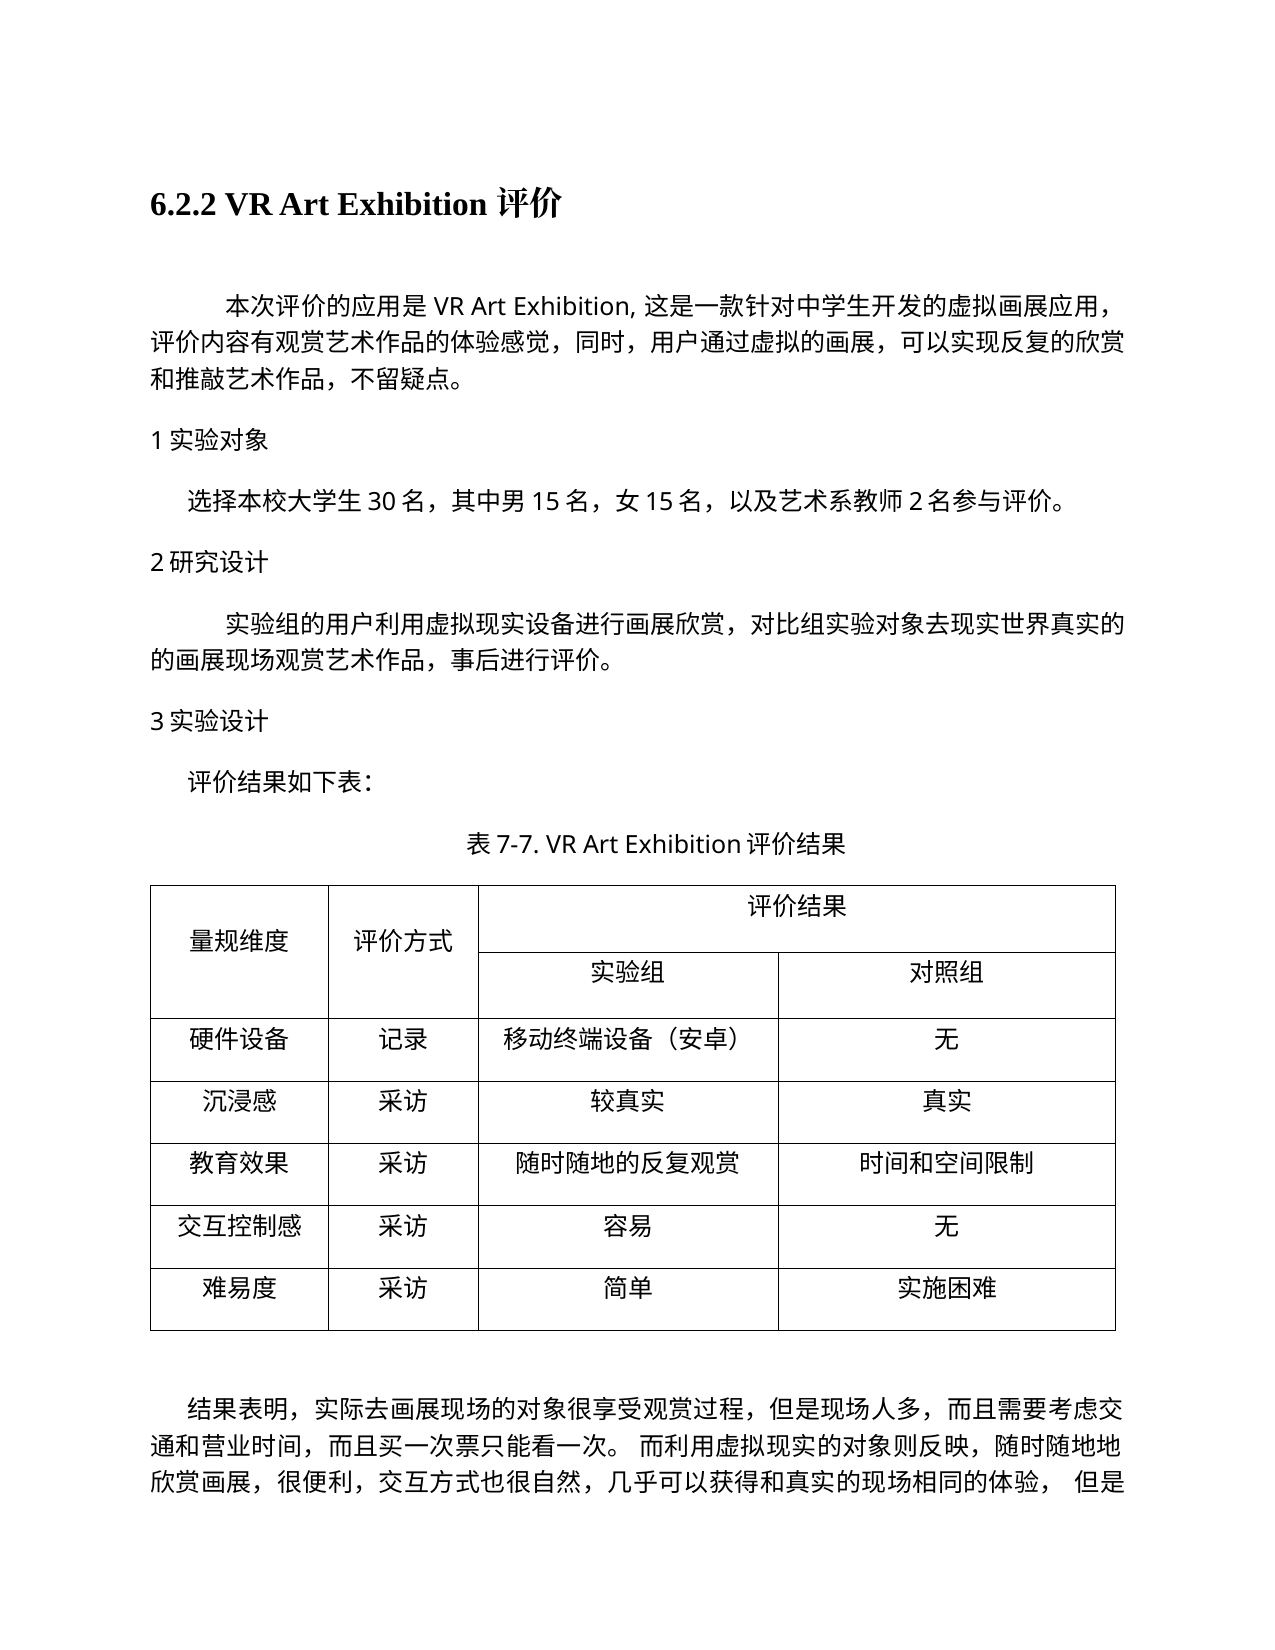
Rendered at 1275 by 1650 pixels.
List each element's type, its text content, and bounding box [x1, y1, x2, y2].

table_cell 实验组 [479, 953, 778, 1018]
table_cell 较真实 [479, 1082, 778, 1143]
table_cell 记录 [329, 1019, 478, 1081]
table_cell 无 [779, 1019, 1115, 1081]
text 3实验设计 [150, 702, 1125, 738]
table_cell 实施困难 [779, 1269, 1115, 1330]
table_cell 教育效果 [151, 1144, 328, 1205]
table_cell 无 [779, 1206, 1115, 1267]
table_header 量规维度 [151, 886, 328, 1018]
text 2研究设计 [150, 543, 1125, 579]
table_cell 对照组 [779, 953, 1115, 1018]
table_cell 交互控制感 [151, 1206, 328, 1267]
table_cell 沉浸感 [151, 1082, 328, 1143]
table_cell 简单 [479, 1269, 778, 1330]
table_cell 容易 [479, 1206, 778, 1267]
table_cell 移动终端设备（安卓） [479, 1019, 778, 1081]
table_cell 真实 [779, 1082, 1115, 1143]
table_cell 随时随地的反复观赏 [479, 1144, 778, 1205]
table_cell 难易度 [151, 1269, 328, 1330]
table_header 评价结果 [479, 886, 1115, 952]
table_cell 硬件设备 [151, 1019, 328, 1081]
text 评价结果如下表： [150, 763, 1125, 799]
table_cell 采访 [329, 1082, 478, 1143]
text 6.2.2 VR Art Exhibition 评价 [150, 177, 1125, 225]
table_cell 采访 [329, 1144, 478, 1205]
text 实验组的用户利用虚拟现实设备进行画展欣赏，对比组实验对象去现实世界真实的的画展现场观赏艺术作品，事后进行评价。 [150, 604, 1125, 677]
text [150, 1390, 1125, 1499]
text 1实验对象 [150, 420, 1125, 457]
table_cell 采访 [329, 1269, 478, 1330]
table_cell 时间和空间限制 [779, 1144, 1115, 1205]
table_cell 采访 [329, 1206, 478, 1267]
text 选择本校大学生30名，其中男15名，女15名，以及艺术系教师2名参与评价。 [150, 482, 1125, 518]
table_header 评价方式 [329, 886, 478, 1018]
text 表7-7. VR Art Exhibition评价结果 [150, 824, 1125, 860]
text 本次评价的应用是 VR Art Exhibition, 这是一款针对中学生开发的虚拟画展应用，评价内容有观赏艺术作品的体验感觉，同时，用户通过虚拟的画展，可以实现反复的欣赏和推敲艺术作品，不留疑点。 [150, 287, 1125, 395]
